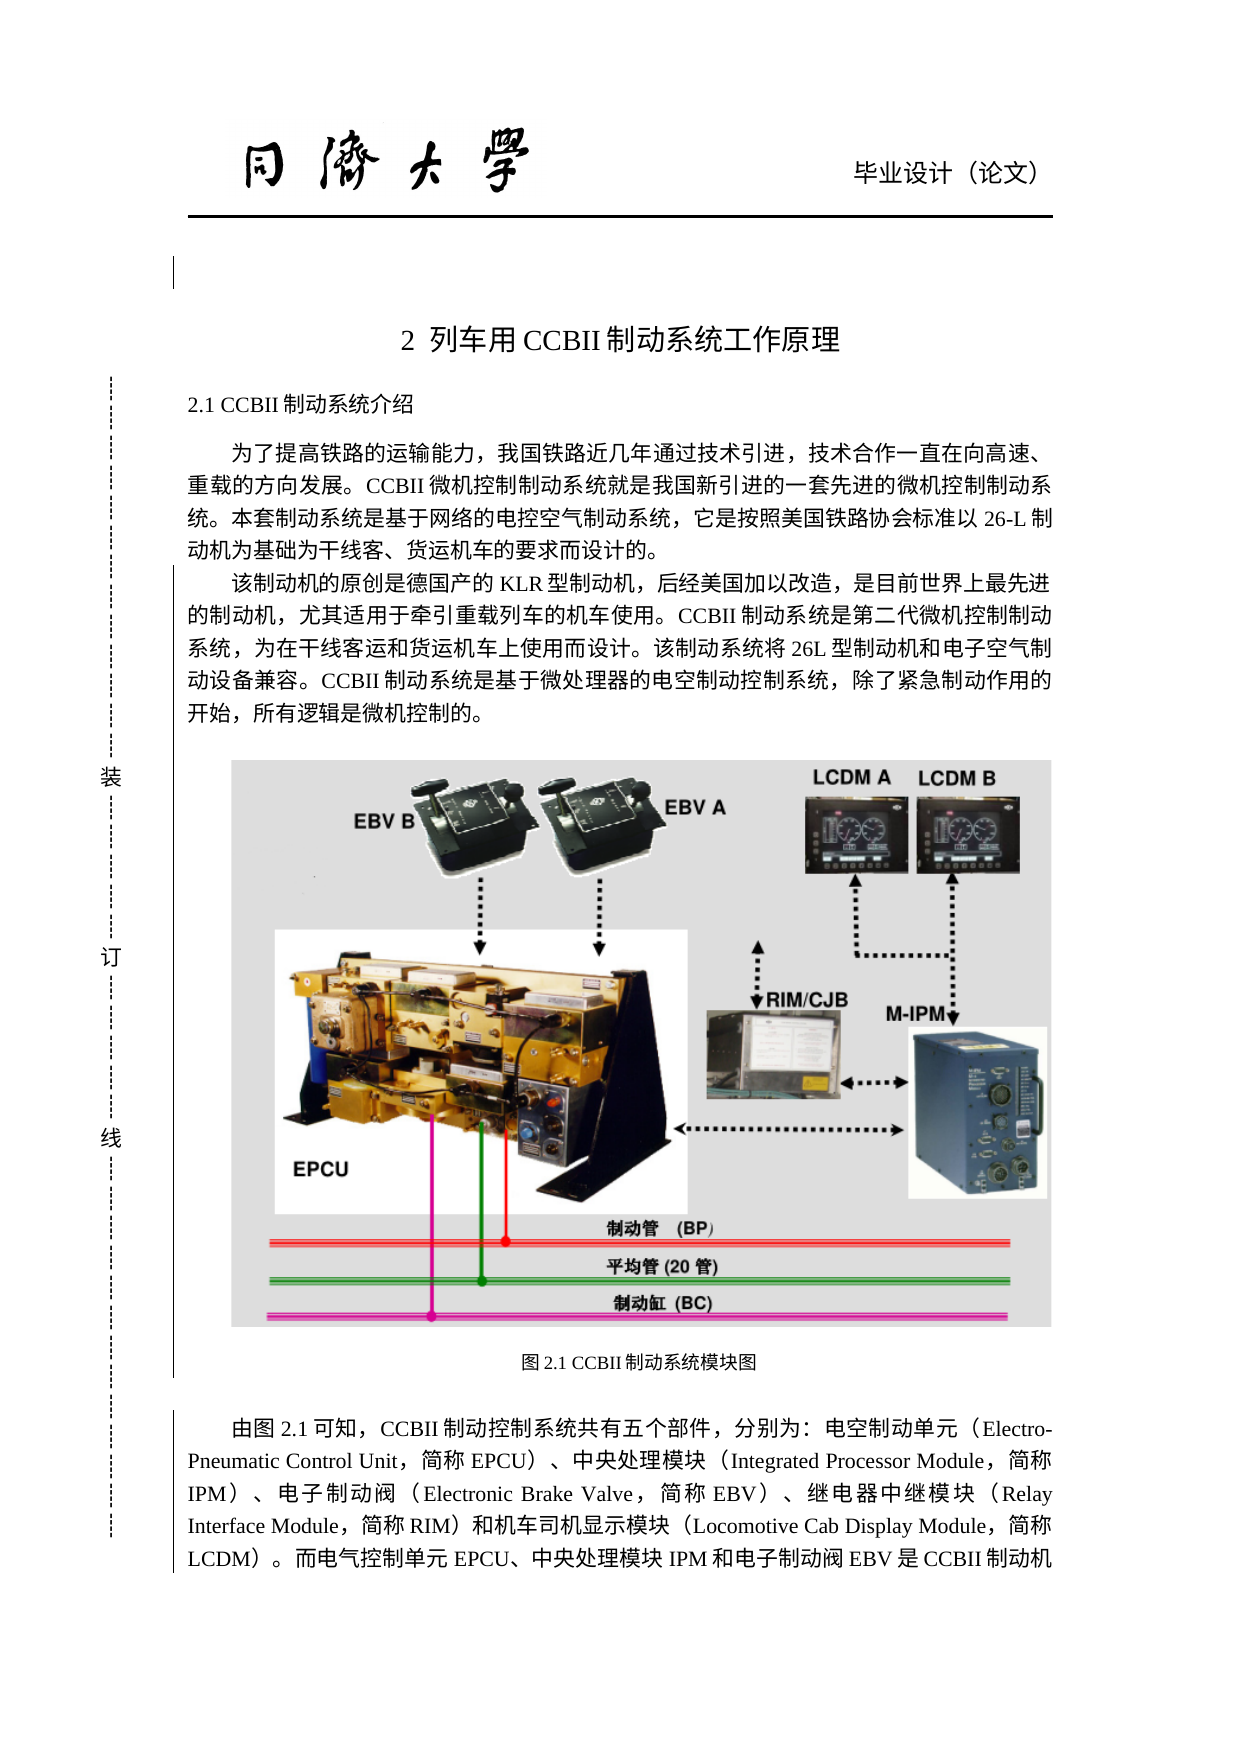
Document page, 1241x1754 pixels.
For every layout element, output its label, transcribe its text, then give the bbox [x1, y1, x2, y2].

text 为了提高铁路的运输能力，我国铁路近几年通过技术引进，技术合作一直在向高速、重载的方向发展。CCBII微机控制制动系统就是我国新引进的一套先进的微机控制制动系统。本套制动系统是基于网络的电控空气制动系统，它是按照美国铁路协会标准以26-L制动机为基础为干线客、货运机车的要求而设计的。 [187, 435, 1053, 565]
picture [224, 119, 547, 198]
subtitle 2 列车用CCBII制动系统工作原理 [187, 305, 1053, 370]
subtitle 2.1 CCBII制动系统介绍 [187, 386, 1053, 419]
text 图2.1 CCBII制动系统模块图 [187, 1345, 1053, 1378]
text 该制动机的原创是德国产的KLR型制动机，后经美国加以改造，是目前世界上最先进的制动机，尤其适用于牵引重载列车的机车使用。CCBII制动系统是第二代微机控制制动系统，为在干线客运和货运机车上使用而设计。该制动系统将26L型制动机和电子空气制动设备兼容。CCBII制动系统是基于微处理器的电空制动控制系统，除了紧急制动作用的开始，所有逻辑是微机控制的。 [187, 565, 1053, 728]
picture [231, 760, 1052, 1327]
